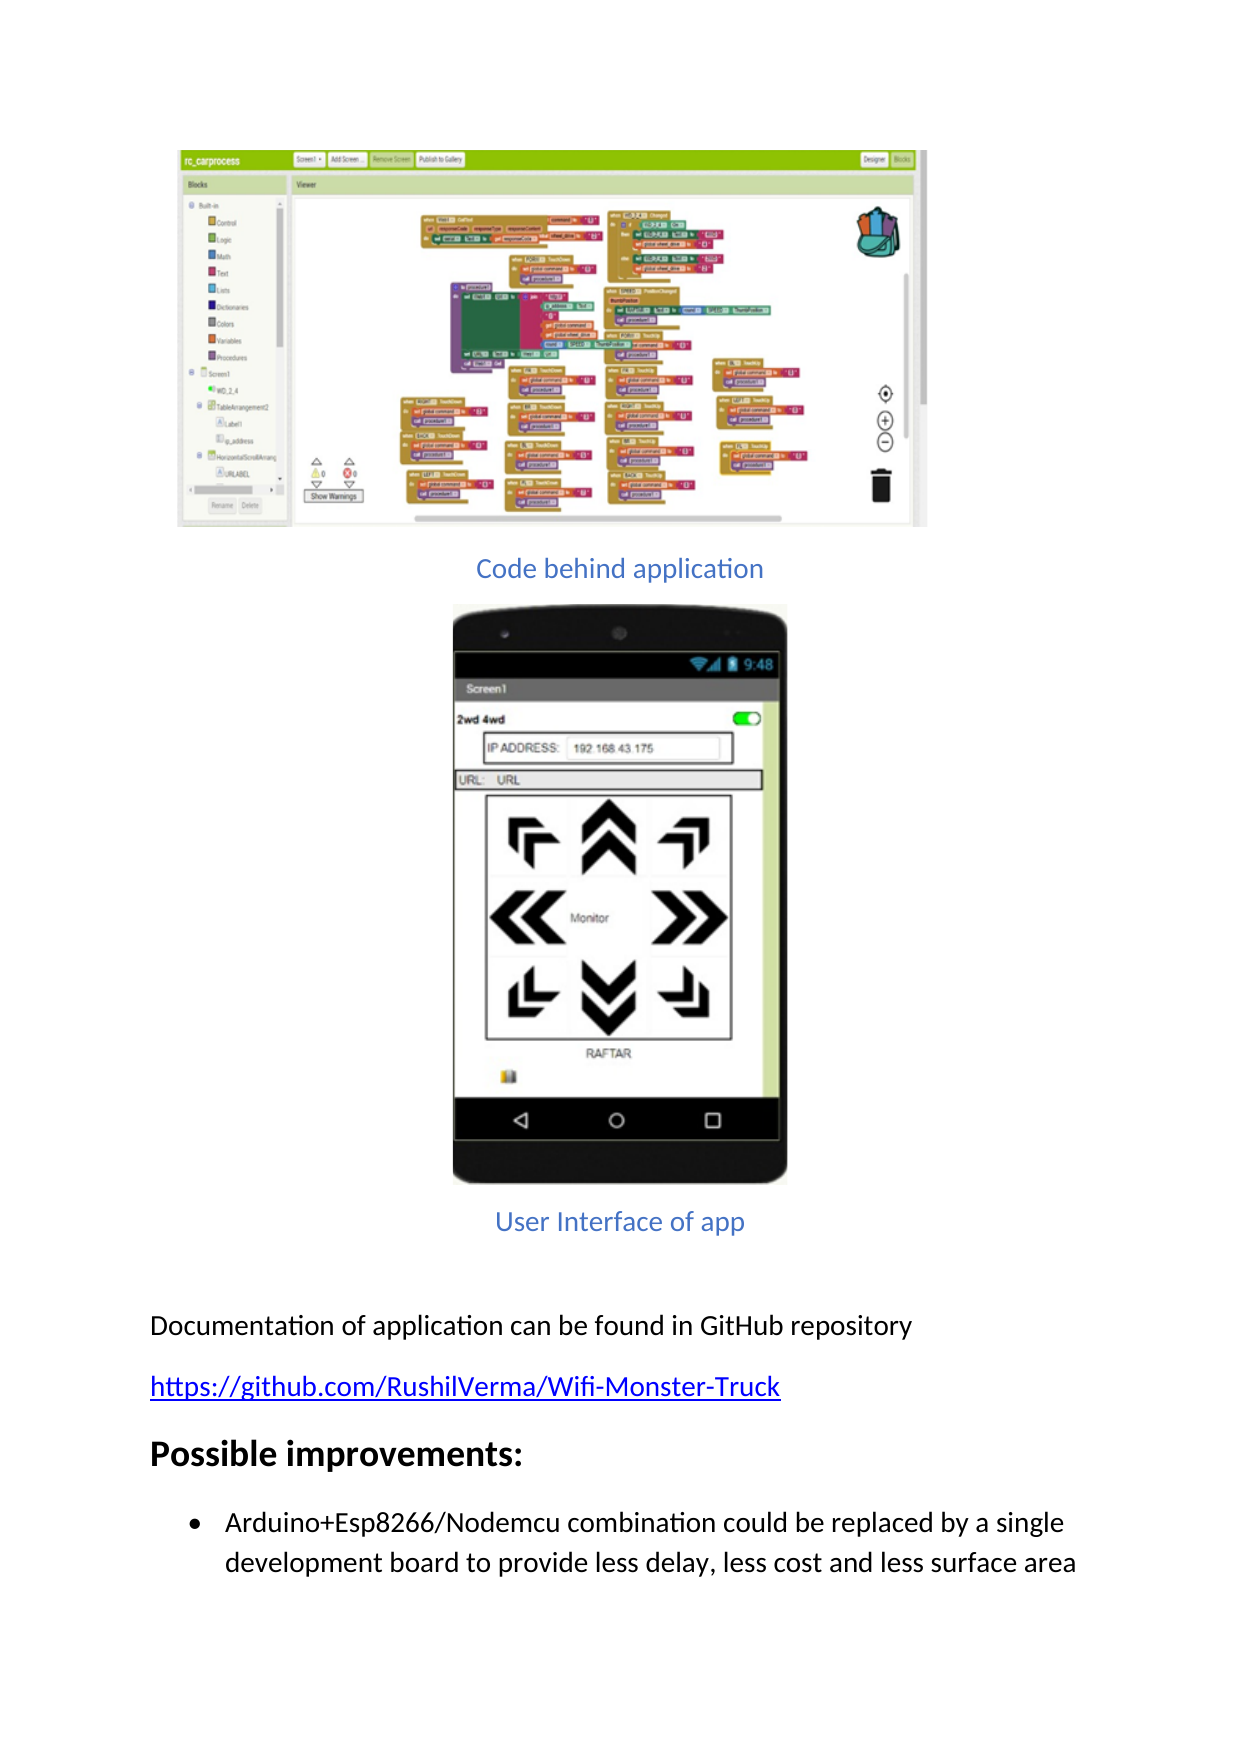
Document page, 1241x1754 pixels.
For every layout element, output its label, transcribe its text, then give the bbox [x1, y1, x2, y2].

text Possible improvements: [150, 1430, 1090, 1476]
text User Interface of app [150, 1203, 1090, 1239]
text Code behind application [150, 550, 1090, 586]
text https://github.com/RushilVerma/Wifi-Monster-Truck [150, 1368, 1090, 1404]
list Arduino+Esp8266/Nodemcu combination could be replaced by a single development board to provide less delay, less cost and less surface area [187, 1504, 1090, 1580]
text Documentation of application can be found in GitHub repository [150, 1307, 1090, 1342]
